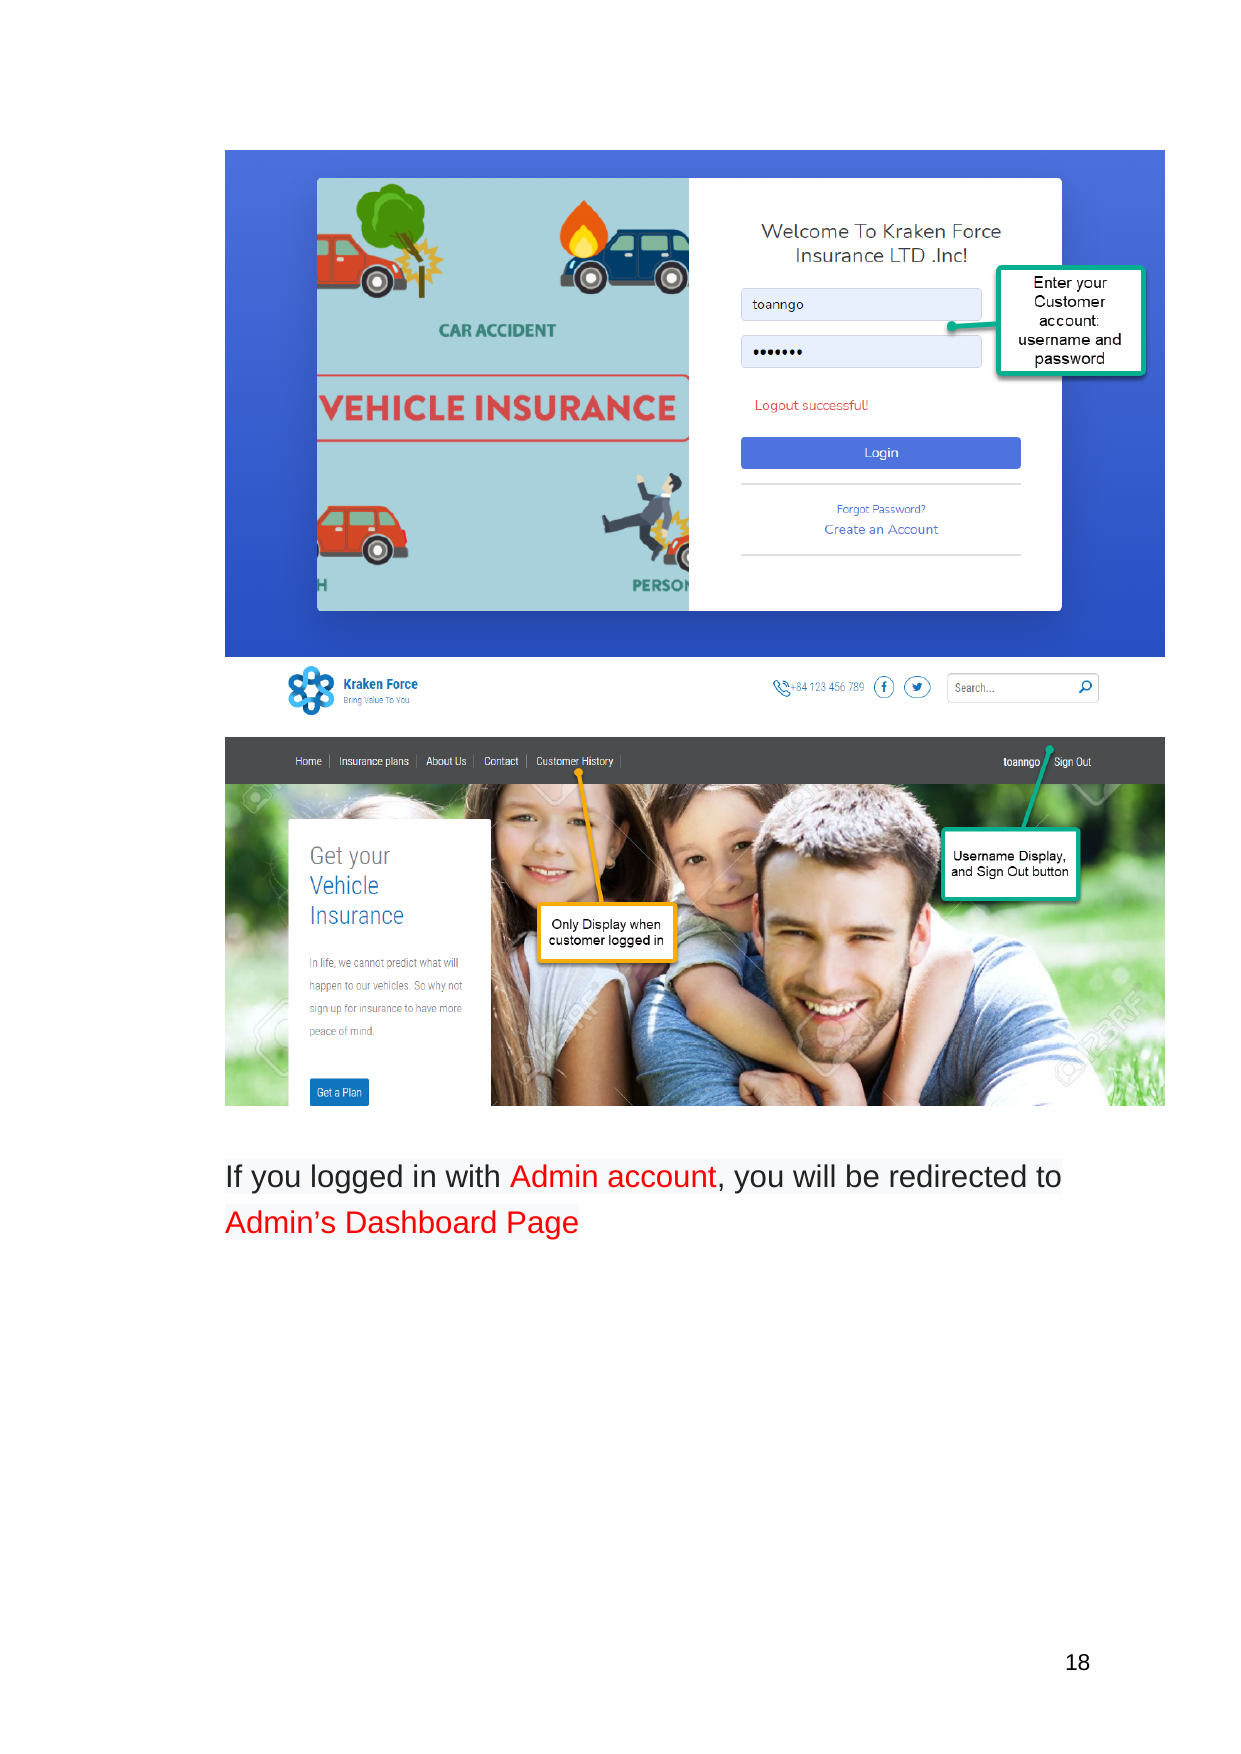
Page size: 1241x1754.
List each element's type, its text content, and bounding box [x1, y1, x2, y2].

text If you logged in with Admin account, you will be redirected to Admin’s Dashboard Page [225, 1158, 1090, 1240]
picture [225, 150, 1165, 657]
picture [225, 663, 1165, 1106]
